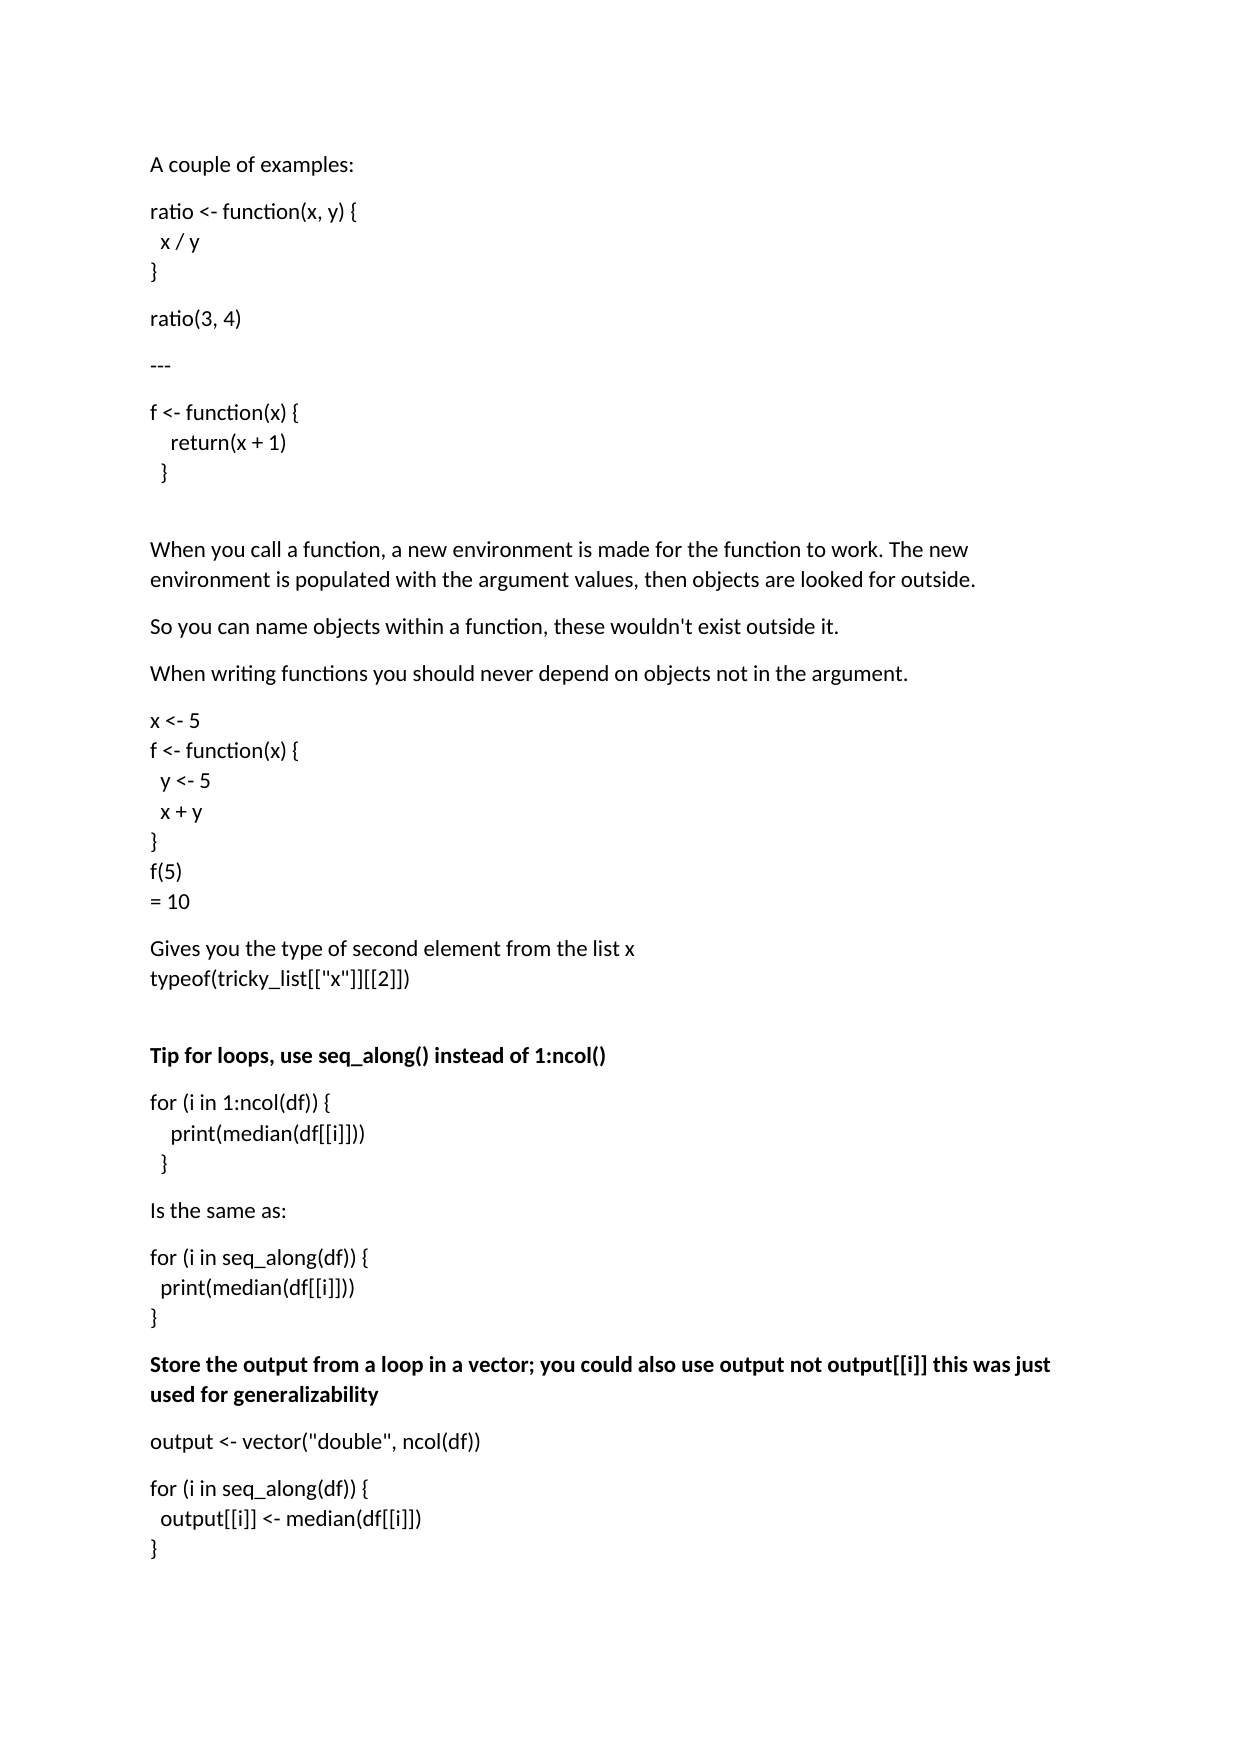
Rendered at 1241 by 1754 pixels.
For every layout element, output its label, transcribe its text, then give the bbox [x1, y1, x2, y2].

text for (i in seq_along(df)) { output[[i]] <- median(df[[i]]) } [150, 1474, 1090, 1562]
text Store the output from a loop in a vector; you could also use output not output[[i]] this was just used for generalizability [150, 1350, 1090, 1408]
text When writing functions you should never depend on objects not in the argument. [150, 659, 1090, 687]
text f <- function(x) { return(x + 1) } [150, 398, 1090, 486]
text x <- 5 f <- function(x) { y <- 5 x + y } f(5) = 10 [150, 706, 1090, 916]
text --- [150, 351, 1090, 379]
text So you can name objects within a function, these wouldn't exist outside it. [150, 612, 1090, 641]
text for (i in 1:ncol(df)) { print(median(df[[i]])) } [150, 1088, 1090, 1177]
text for (i in seq_along(df)) { print(median(df[[i]])) } [150, 1243, 1090, 1331]
text A couple of examples: [150, 150, 1090, 178]
text Tip for loops, use seq_along() instead of 1:ncol() [150, 1042, 1090, 1070]
text output <- vector("double", ncol(df)) [150, 1427, 1090, 1455]
text Is the same as: [150, 1196, 1090, 1224]
text ratio <- function(x, y) { x / y } [150, 197, 1090, 285]
text Gives you the type of second element from the list x typeof(tricky_list[["x"]][[2]]) [150, 934, 1090, 1023]
text ratio(3, 4) [150, 304, 1090, 332]
text When you call a function, a new environment is made for the function to work. The new environment is populated with the argument values, then objects are looked for outside. [150, 505, 1090, 594]
